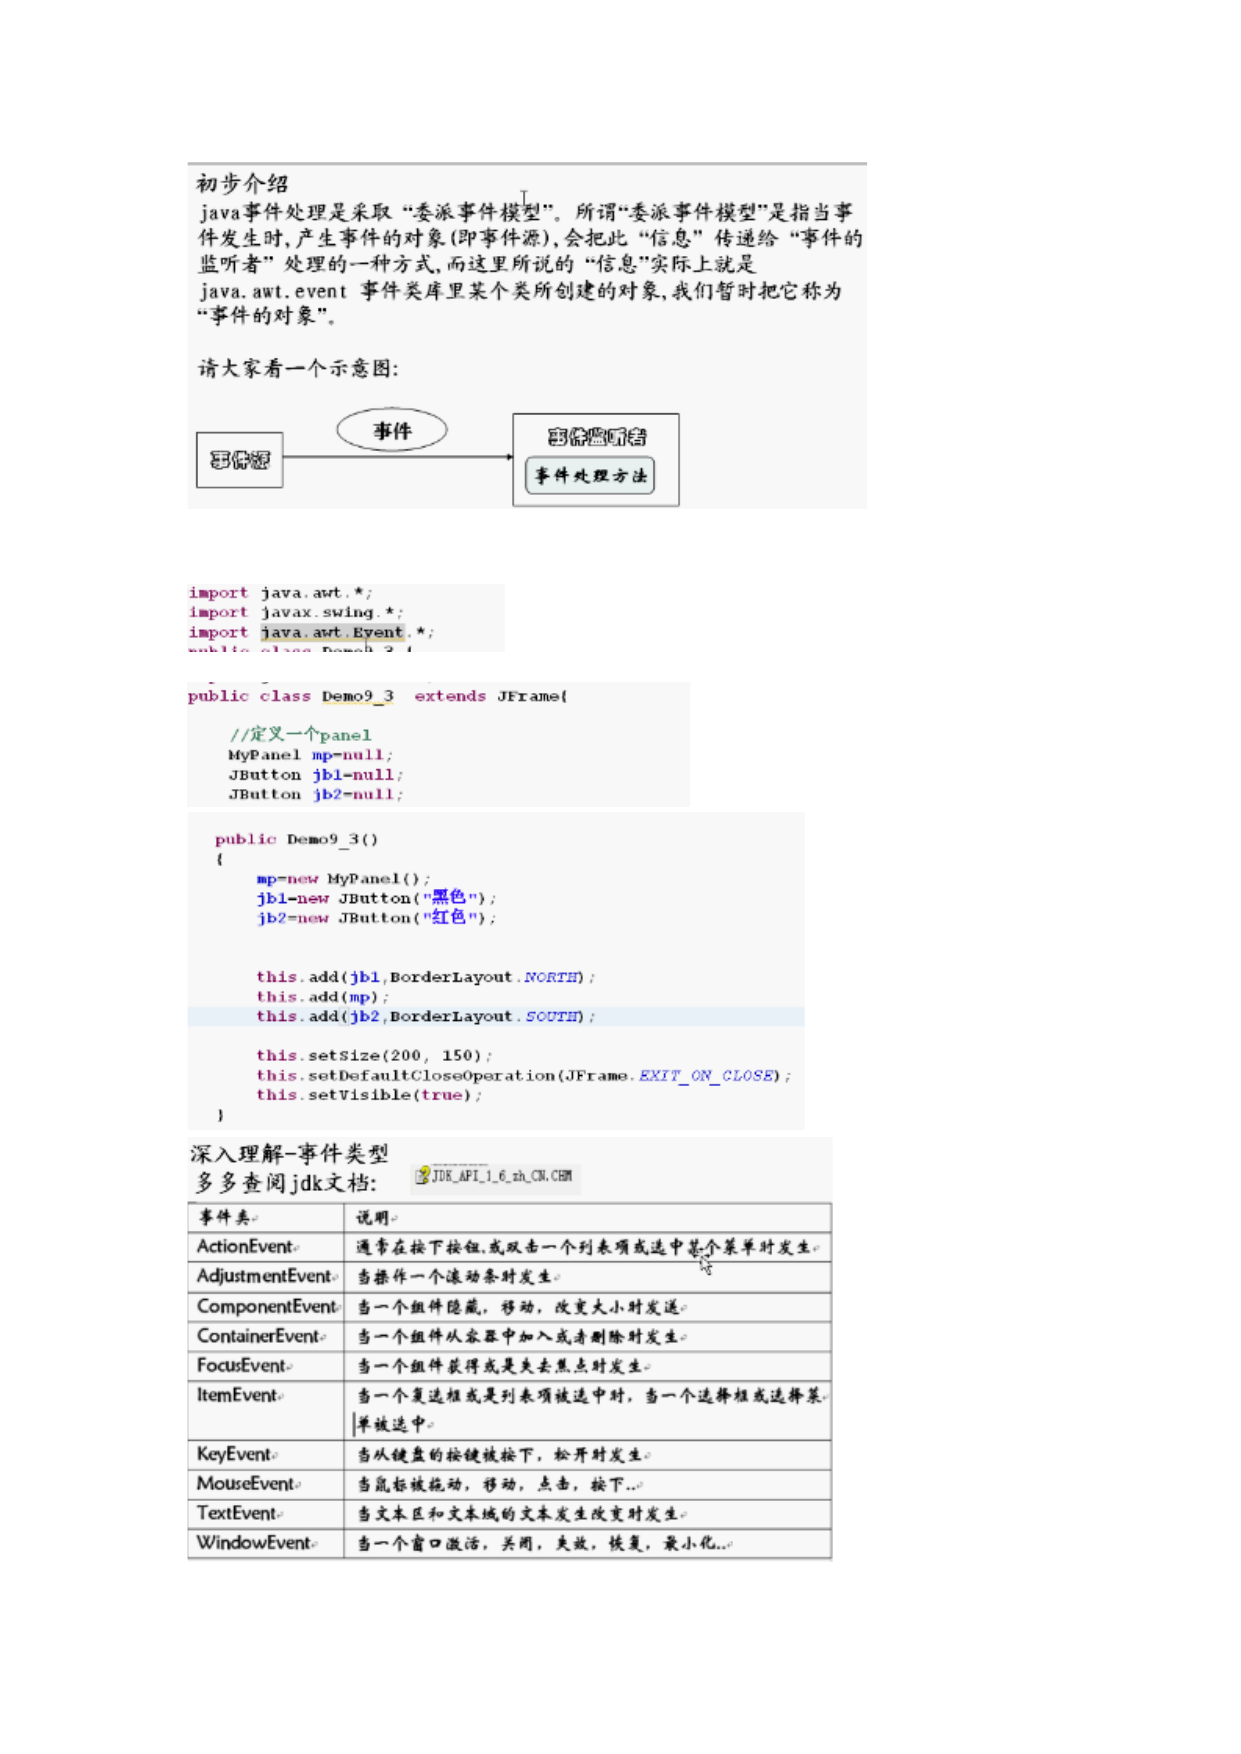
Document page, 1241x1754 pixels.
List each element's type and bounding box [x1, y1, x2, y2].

picture [187, 682, 691, 807]
picture [187, 812, 805, 1130]
picture [187, 162, 868, 509]
picture [187, 1137, 833, 1562]
picture [187, 584, 505, 652]
